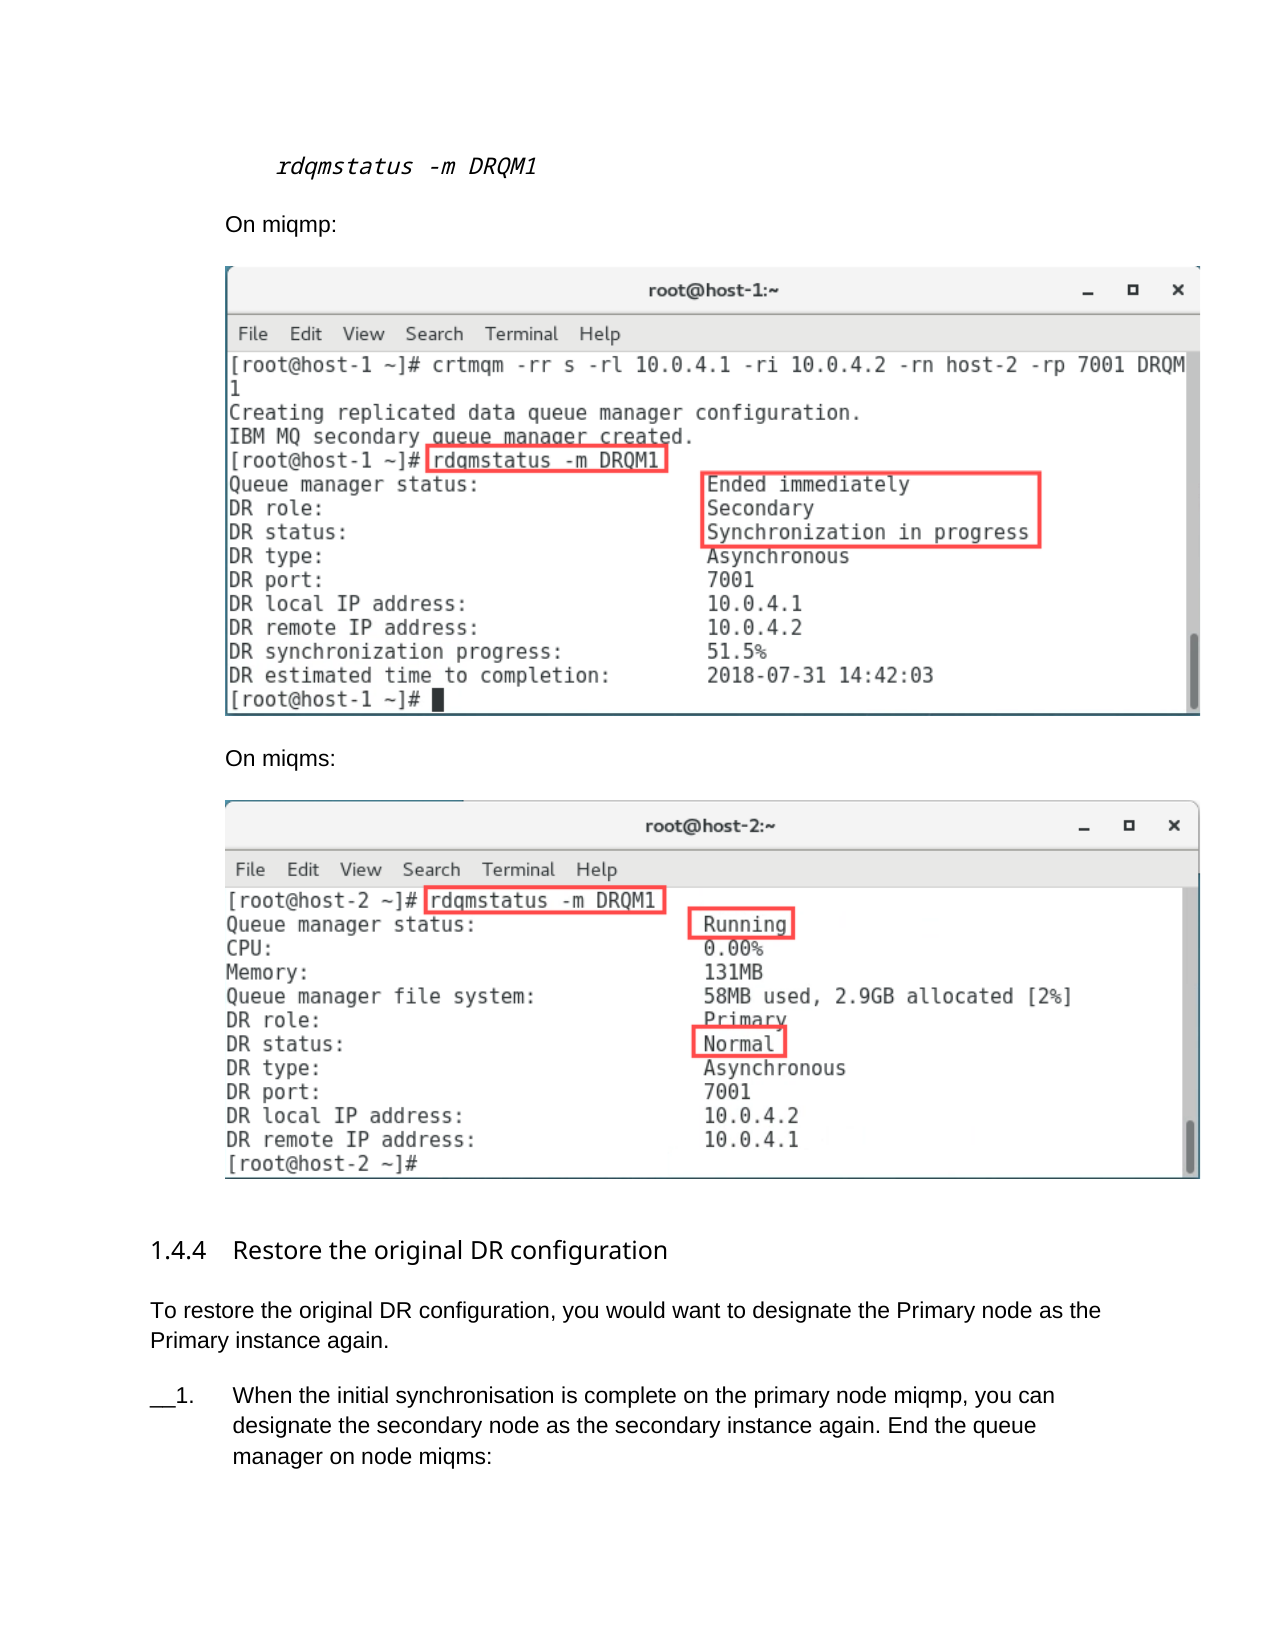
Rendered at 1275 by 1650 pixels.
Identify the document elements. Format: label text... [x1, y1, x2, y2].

text On miqmp: [225, 211, 1125, 237]
picture [225, 800, 1200, 1179]
list When the initial synchronisation is complete on the primary node miqmp, you can designate the secondary node as the secondary instance again. End the queue manager on node miqms: [150, 1382, 1125, 1469]
picture [225, 266, 1200, 716]
list rdqmstatus -m DRQM1 [225, 150, 1125, 181]
text On miqms: [225, 745, 1125, 771]
subtitle Restore the original DR configuration [150, 1233, 1125, 1267]
text To restore the original DR configuration, you would want to designate the Primary node as the Primary instance again. [150, 1297, 1125, 1353]
